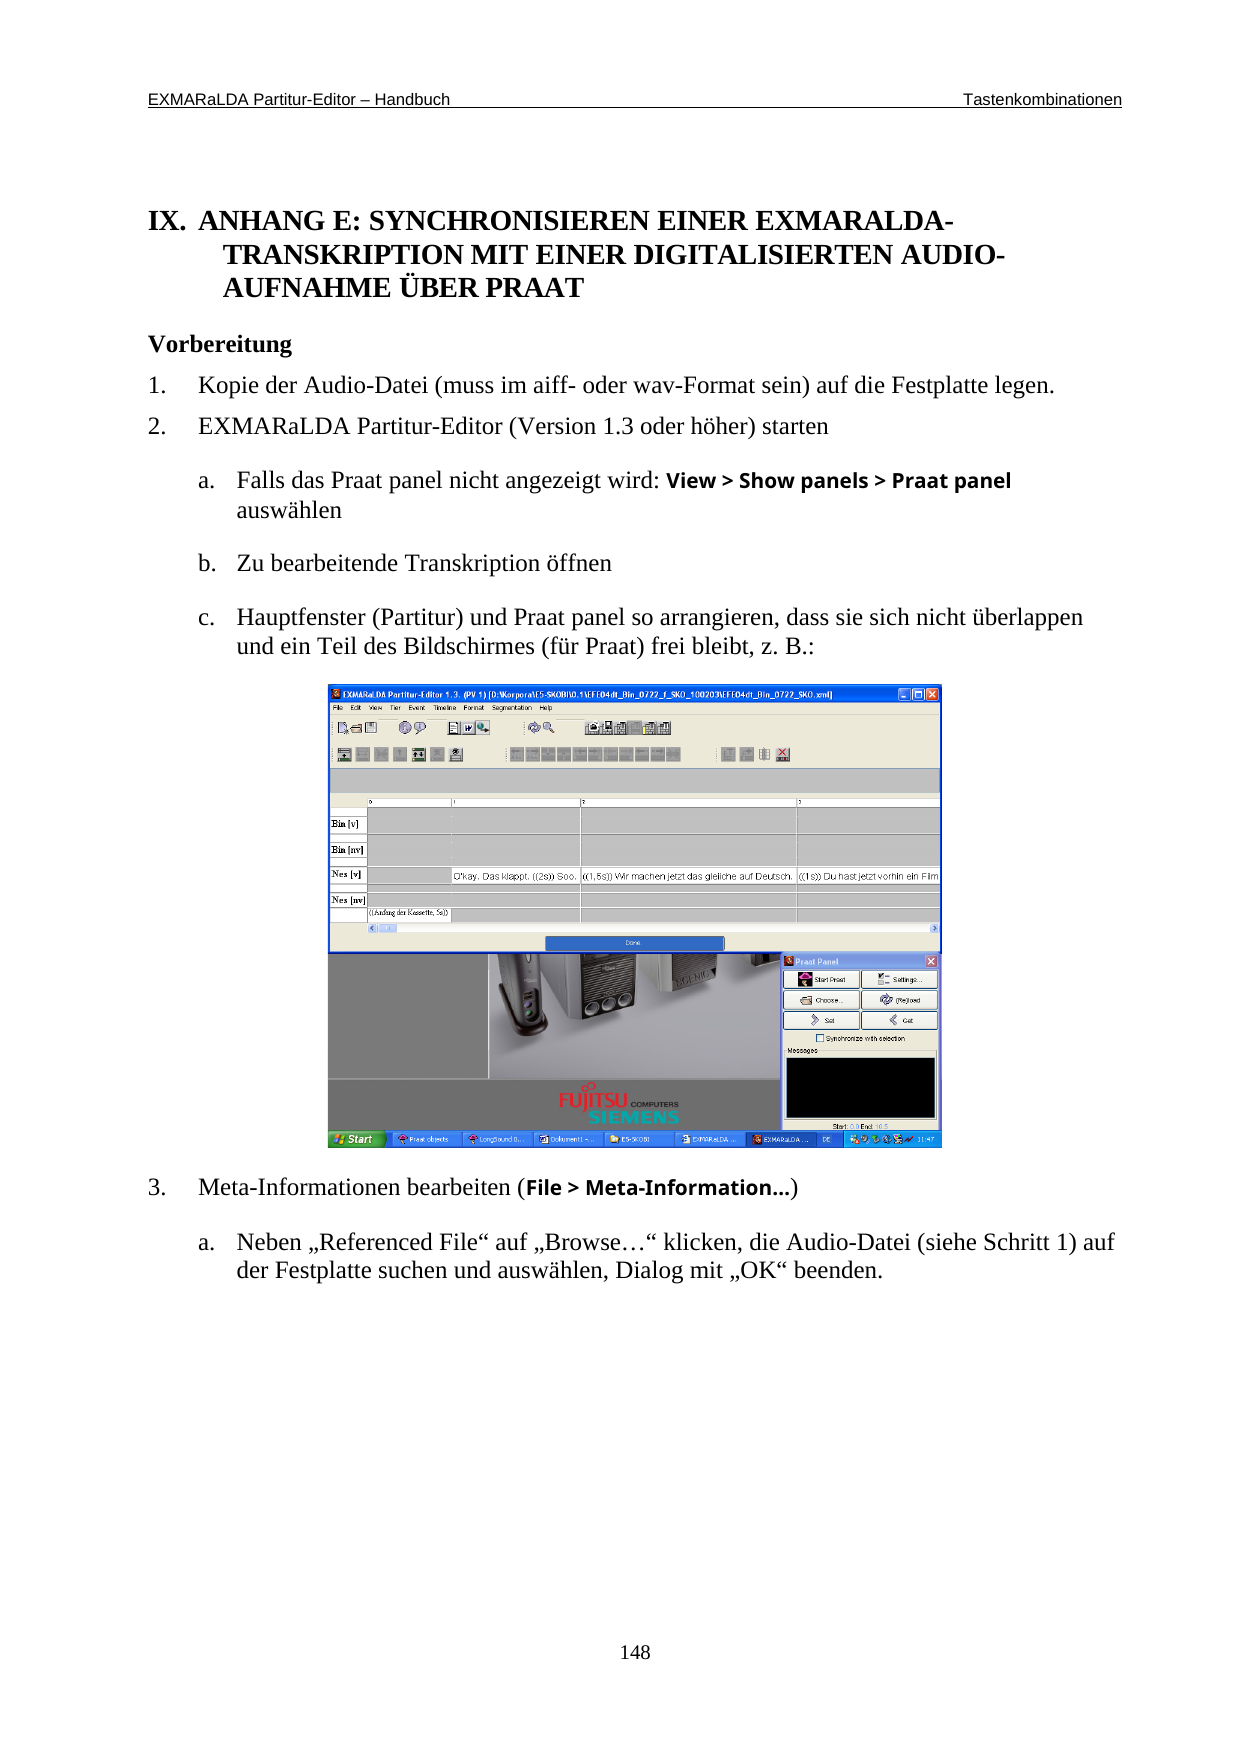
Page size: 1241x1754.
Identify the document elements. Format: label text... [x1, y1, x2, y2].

list Falls das Praat panel nicht angezeigt wird: View > Show panels > Praat panel auswählen [198, 465, 1122, 523]
list Neben „Referenced File“ auf „Browse…“ klicken, die Audio-Datei (siehe Schritt 1) auf der Festplatte suchen und auswählen, Dialog mit „OK“ beenden. [198, 1227, 1122, 1284]
subtitle Vorbereitung [148, 329, 1122, 358]
list Meta-Informationen bearbeiten (File > Meta-Information…) [148, 1172, 1122, 1202]
list EXMARaLDA Partitur-Editor (Version 1.3 oder höher) starten [148, 411, 1122, 440]
picture [327, 684, 942, 1148]
list Hauptfenster (Partitur) und Praat panel so arrangieren, dass sie sich nicht überlappen und ein Teil des Bildschirmes (für Praat) frei bleibt, z. B.: [198, 602, 1122, 660]
subtitle ANHANG E: Synchronisieren einer EXMARaLDA-Transkription mit einer digitalisierten AUDIO-Aufnahme über PRAAT [148, 203, 1122, 304]
list Kopie der Audio-Datei (muss im aiff- oder wav-Format sein) auf die Festplatte legen. [148, 370, 1122, 399]
list Zu bearbeitende Transkription öffnen [198, 548, 1122, 577]
